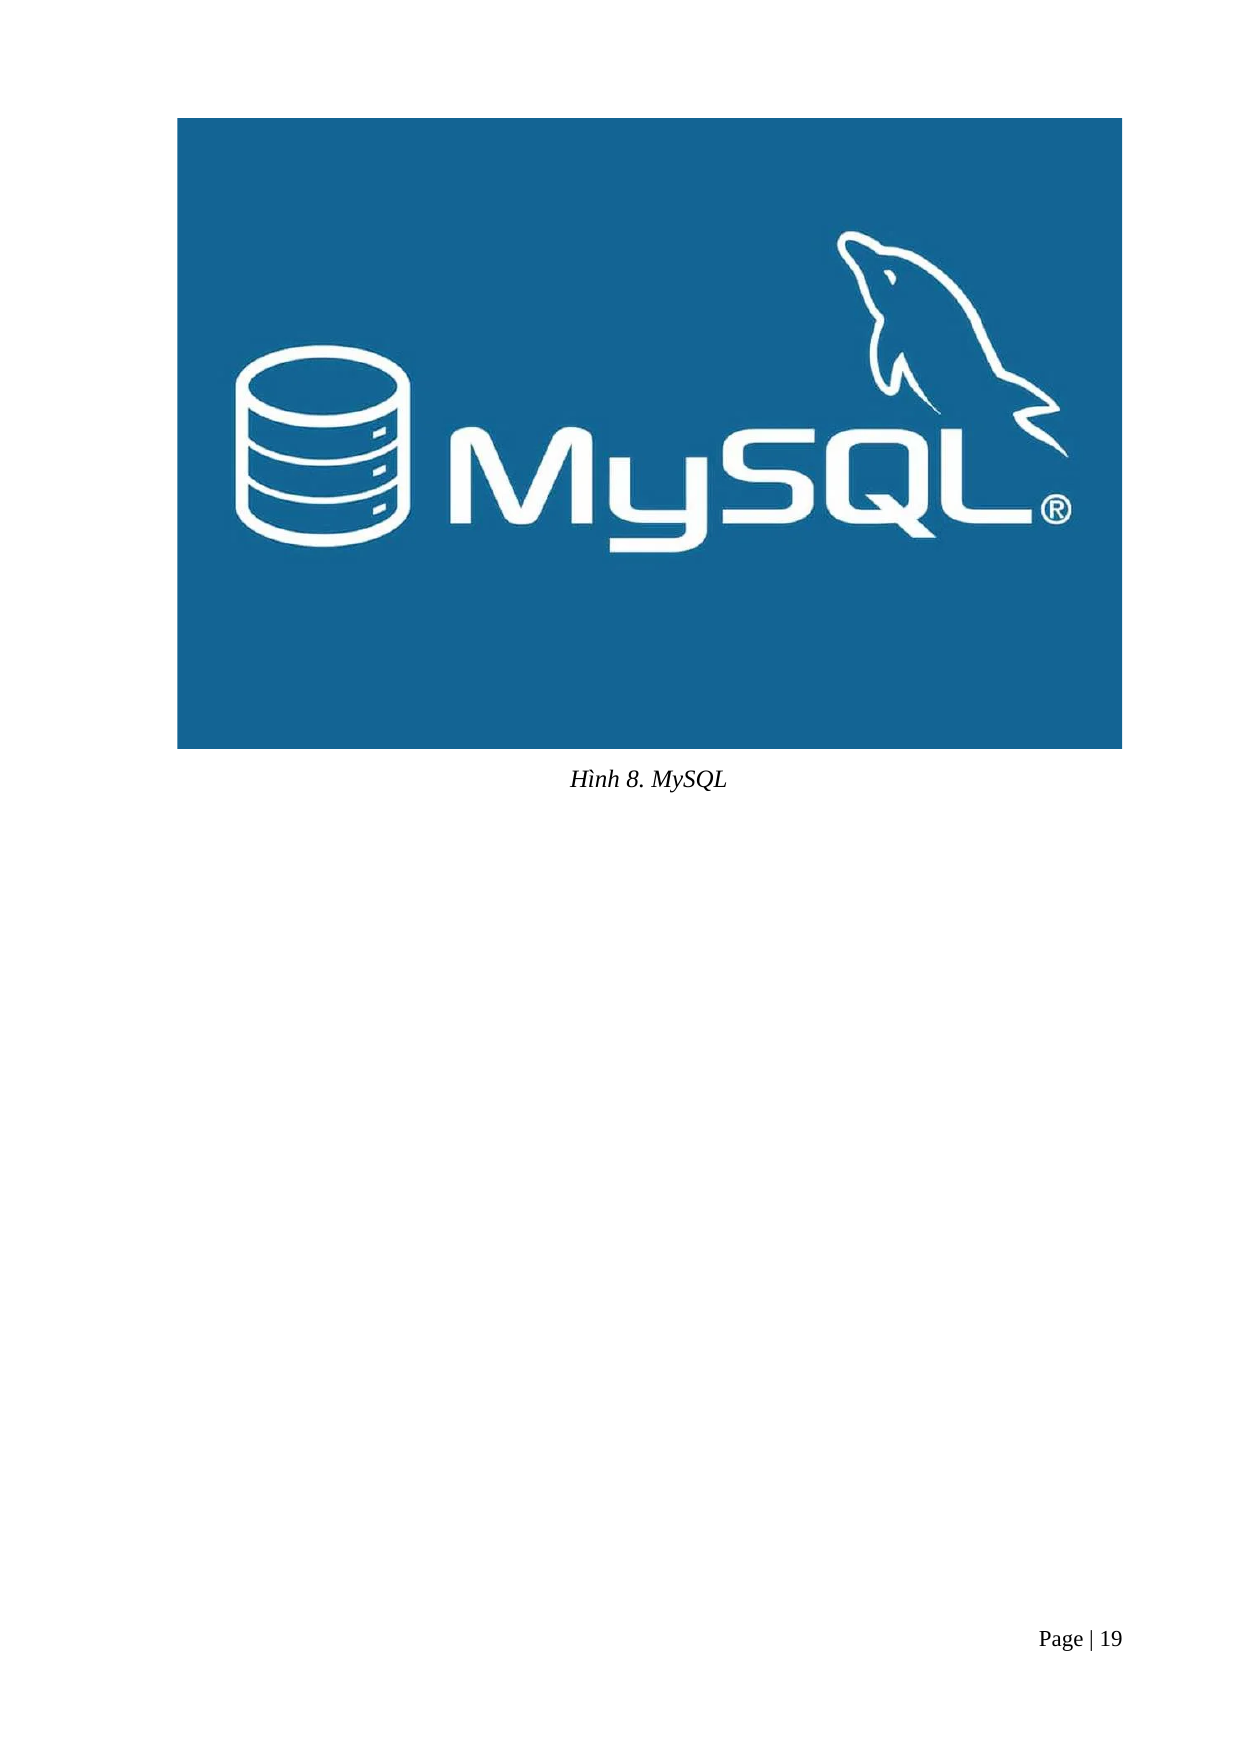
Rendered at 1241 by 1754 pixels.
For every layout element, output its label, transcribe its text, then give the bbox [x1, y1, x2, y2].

picture [177, 118, 1123, 749]
text Hình 8. MySQL [177, 764, 1122, 792]
